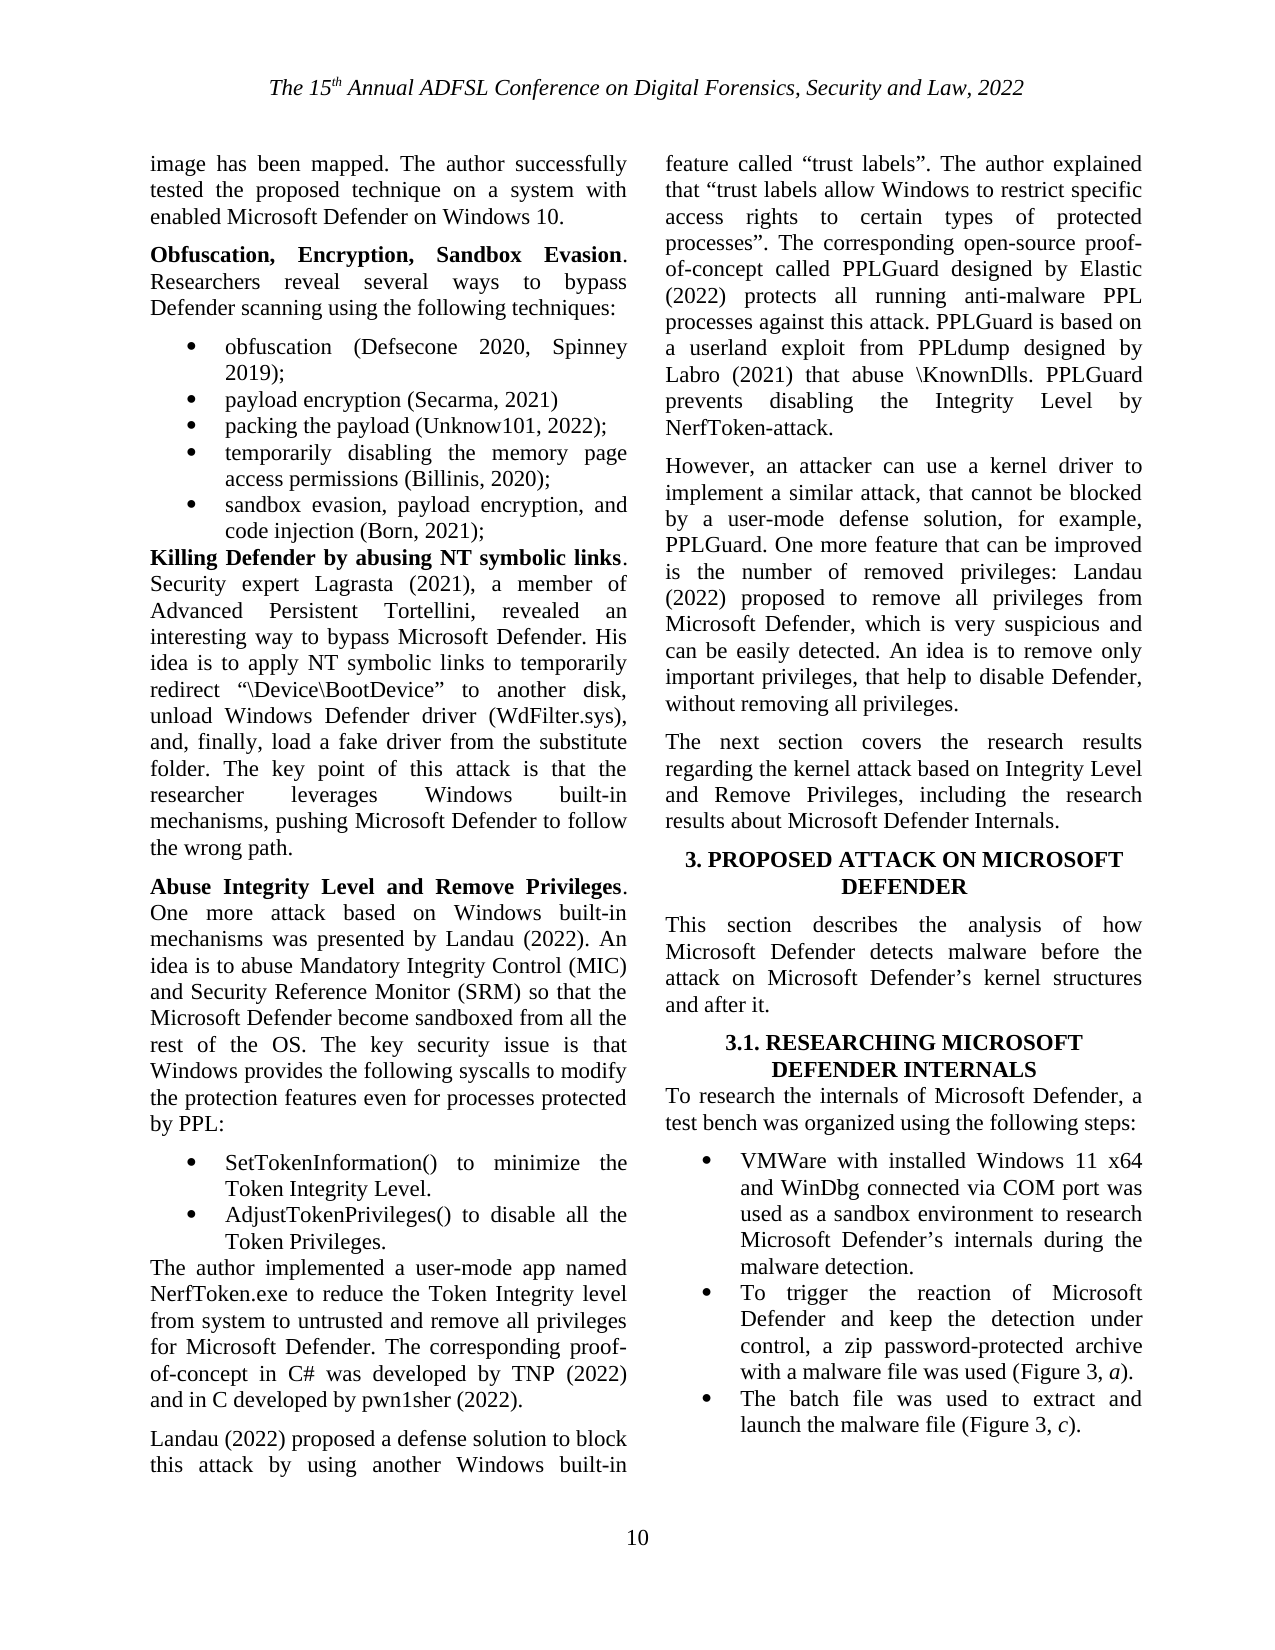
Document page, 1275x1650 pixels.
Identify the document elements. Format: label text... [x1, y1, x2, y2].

text This section describes the analysis of how Microsoft Defender detects malware before the attack on Microsoft Defender’s kernel structures and after it. [665, 912, 1143, 1017]
subtitle 3. Proposed Attack on Microsoft Defender [665, 846, 1143, 899]
list To trigger the reaction of Microsoft Defender and keep the detection under control, a zip password-protected archive with a malware file was used (Figure 3, a). [703, 1279, 1143, 1384]
text To research the internals of Microsoft Defender, a test bench was organized using the following steps: [665, 1082, 1143, 1135]
list payload encryption (Secarma, 2021) [187, 386, 628, 412]
list obfuscation (Defsecone 2020, Spinney 2019); [187, 333, 628, 386]
list SetTokenInformation() to minimize the Token Integrity Level. [187, 1149, 628, 1201]
list temporarily disabling the memory page access permissions (Billinis, 2020); [187, 438, 628, 491]
list VMWare with installed Windows 11 x64 and WinDbg connected via COM port was used as a sandbox environment to research Microsoft Defender’s internals during the malware detection. [703, 1147, 1143, 1279]
text Abuse Integrity Level and Remove Privileges. One more attack based on Windows built-in mechanisms was presented by Landau (2022). An idea is to abuse Mandatory Integrity Control (MIC) and Security Reference Monitor (SRM) so that the Microsoft Defender become sandboxed from all the rest of the OS. The key security issue is that Windows provides the following syscalls to modify the protection features even for processes protected by PPL: [150, 873, 628, 1136]
list packing the payload (Unknow101, 2022); [187, 412, 628, 438]
list AdjustTokenPrivileges() to disable all the Token Privileges. [187, 1201, 628, 1254]
list The batch file was used to extract and launch the malware file (Figure 3, c). [703, 1384, 1143, 1437]
list sandbox evasion, payload encryption, and code injection (Born, 2021); [187, 491, 628, 544]
text Obfuscation, Encryption, Sandbox Evasion. Researchers reveal several ways to bypass Defender scanning using the following techniques: [150, 242, 628, 321]
text However, an attacker can use a kernel driver to implement a similar attack, that cannot be blocked by a user-mode defense solution, for example, PPLGuard. One more feature that can be improved is the number of removed privileges: Landau (2022) proposed to remove all privileges from Microsoft Defender, which is very suspicious and can be easily detected. An idea is to remove only important privileges, that help to disable Defender, without removing all privileges. [665, 452, 1143, 716]
text The next section covers the research results regarding the kernel attack based on Integrity Level and Remove Privileges, including the research results about Microsoft Defender Internals. [665, 728, 1143, 834]
text Landau (2022) proposed a defense solution to block this attack by using another Windows built-in feature called “trust labels”. The author explained that “trust labels allow Windows to restrict specific access rights to certain types of protected processes”. The corresponding open-source proof-of-concept called PPLGuard designed by Elastic (2022) protects all running anti-malware PPL processes against this attack. PPLGuard is based on a userland exploit from PPLdump designed by Labro (2021) that abuse \KnownDlls. PPLGuard prevents disabling the Integrity Level by NerfToken-attack. [665, 150, 1143, 440]
text The author implemented a user-mode app named NerfToken.exe to reduce the Token Integrity level from system to untrusted and remove all privileges for Microsoft Defender. The corresponding proof-of-concept in C# was developed by TNP (2022) and in C developed by pwn1sher (2022). [150, 1254, 628, 1412]
text Killing Defender by abusing NT symbolic links. Security expert Lagrasta (2021), a member of Advanced Persistent Tortellini, revealed an interesting way to bypass Microsoft Defender. His idea is to apply NT symbolic links to temporarily redirect “\Device\BootDevice” to another disk, unload Windows Defender driver (WdFilter.sys), and, finally, load a fake driver from the substitute folder. The key point of this attack is that the researcher leverages Windows built-in mechanisms, pushing Microsoft Defender to follow the wrong path. [150, 544, 628, 860]
